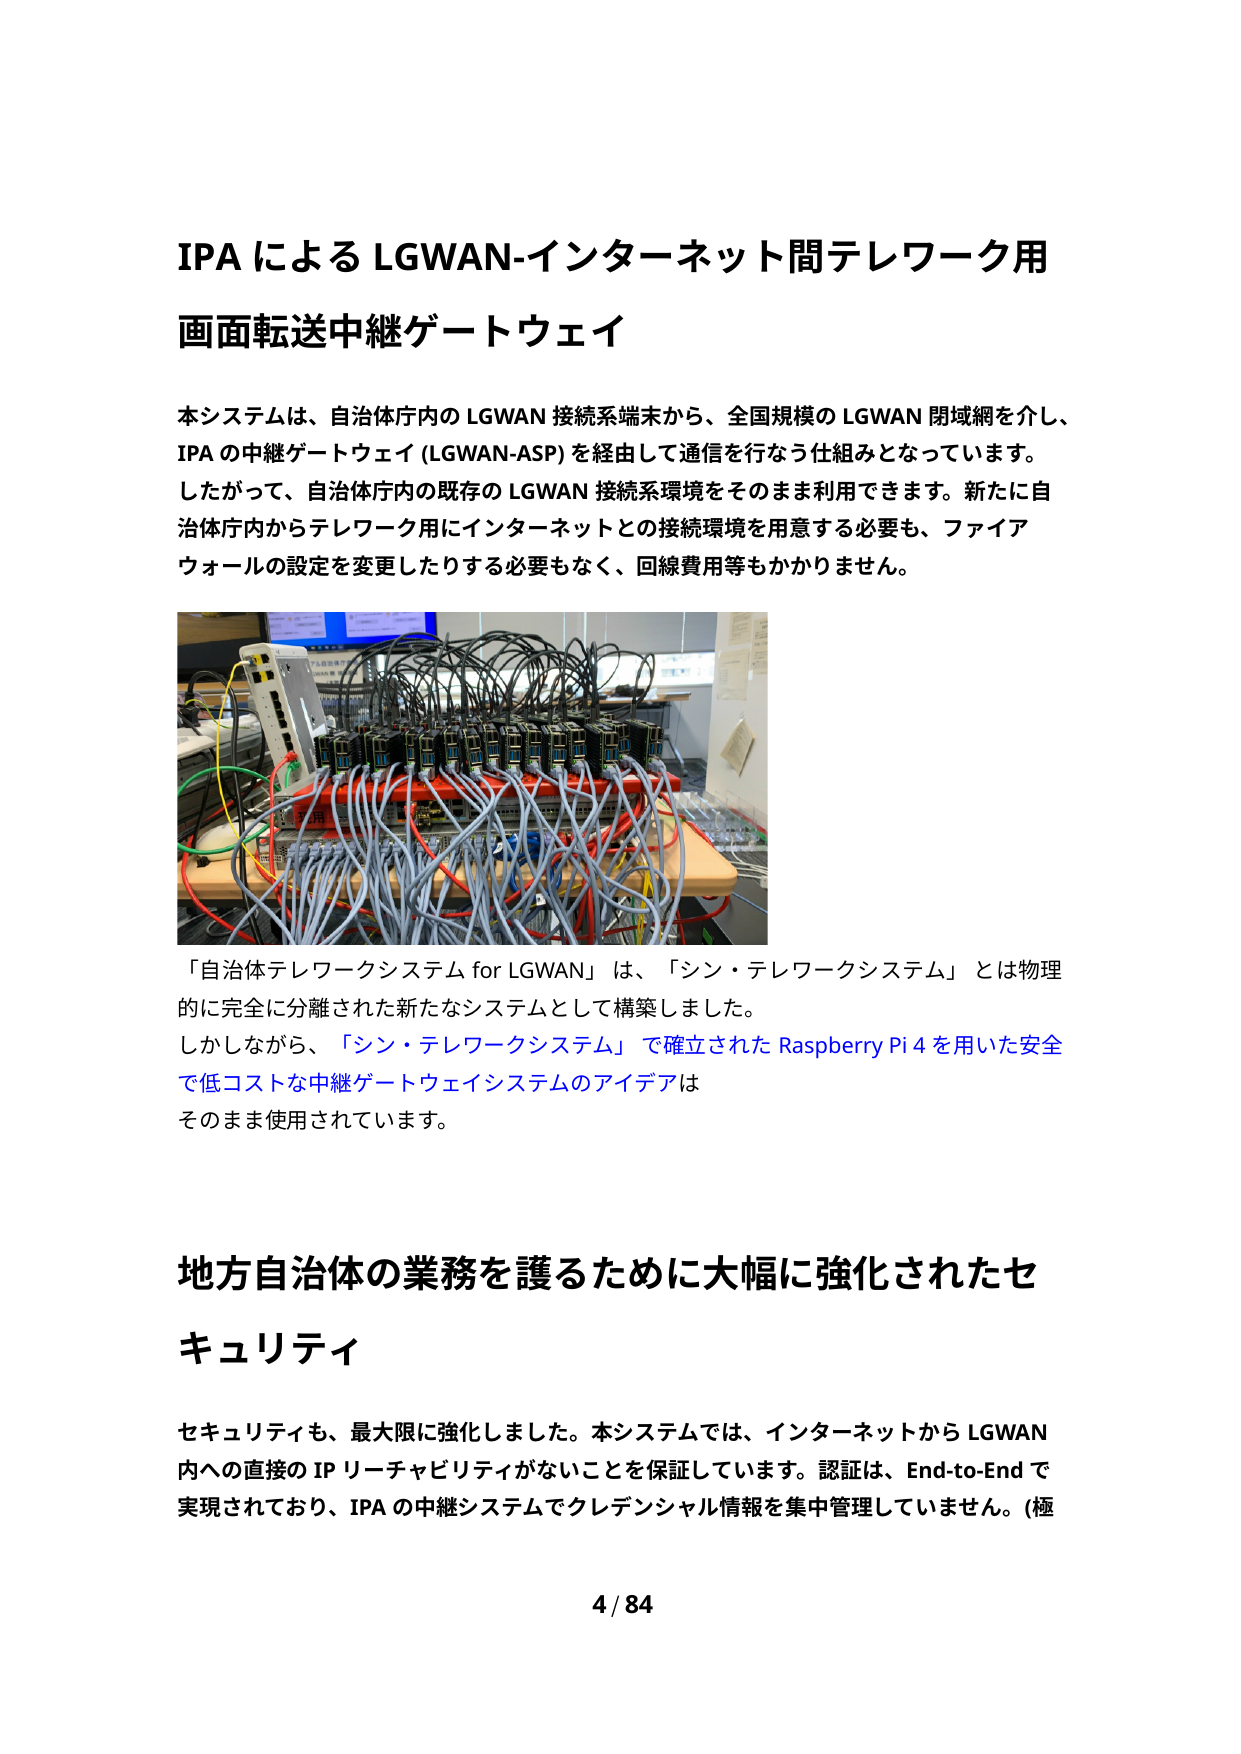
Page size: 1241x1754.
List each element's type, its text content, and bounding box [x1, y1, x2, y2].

text 「自治体テレワークシステム for LGWAN」 は、「シン・テレワークシステム」 とは物理的に完全に分離された新たなシステムとして構築しました。 しかしながら、「シン・テレワークシステム」 で確立された Raspberry Pi 4 を用いた安全で低コストな中継ゲートウェイシステムのアイデアは そのまま使用されています。 [177, 950, 1063, 1138]
subtitle IPA による LGWAN-インターネット間テレワーク用画面転送中継ゲートウェイ [177, 217, 1063, 367]
subtitle 地方自治体の業務を護るために大幅に強化されたセキュリティ [177, 1233, 1063, 1383]
picture [177, 612, 768, 945]
text 本システムは、自治体庁内の LGWAN 接続系端末から、全国規模の LGWAN 閉域網を介し、IPA の中継ゲートウェイ (LGWAN-ASP) を経由して通信を行なう仕組みとなっています。したがって、自治体庁内の既存の LGWAN 接続系環境をそのまま利用できます。新たに自治体庁内からテレワーク用にインターネットとの接続環境を用意する必要も、ファイアウォールの設定を変更したりする必要もなく、回線費用等もかかりません。 [177, 396, 1063, 583]
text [177, 1413, 1063, 1525]
